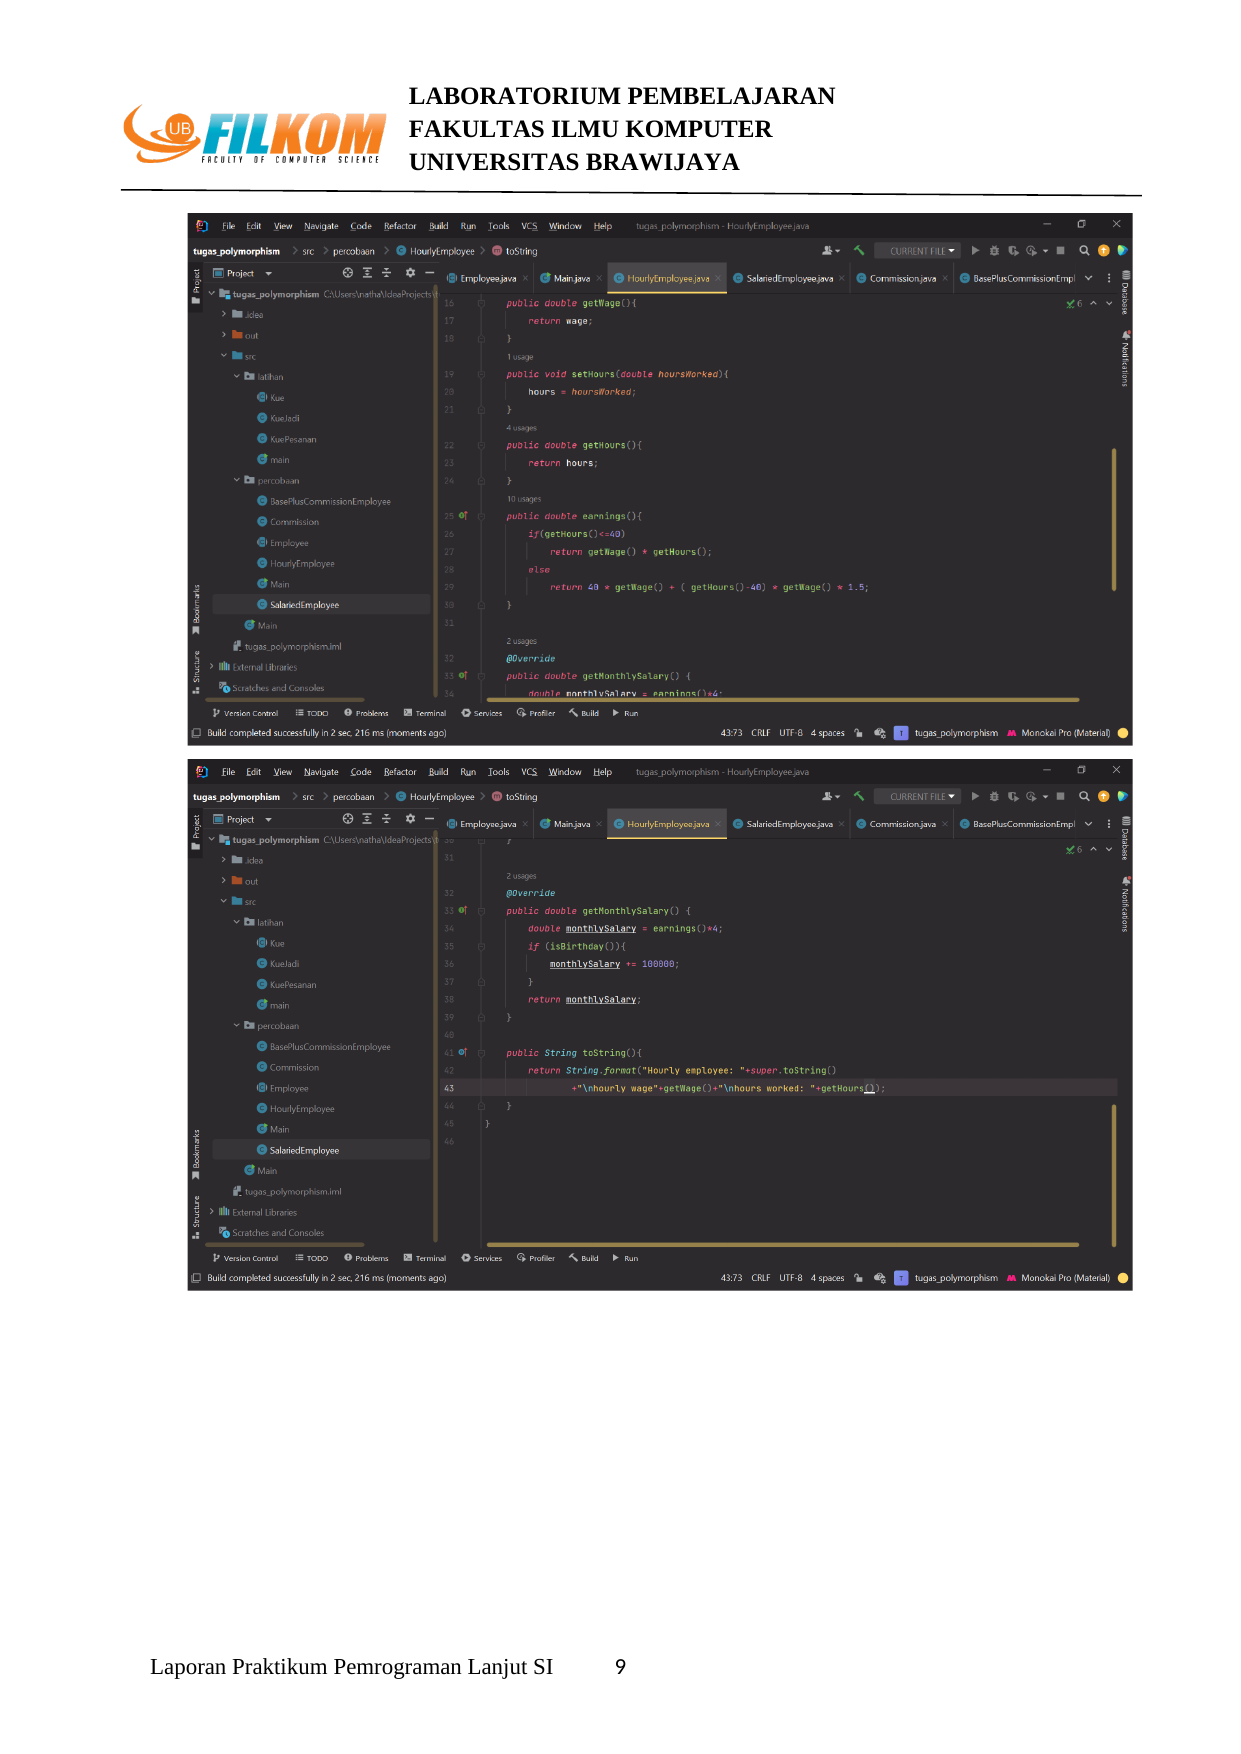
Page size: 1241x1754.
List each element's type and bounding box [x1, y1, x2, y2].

picture [187, 759, 1133, 1291]
picture [187, 213, 1133, 746]
picture [123, 104, 387, 163]
